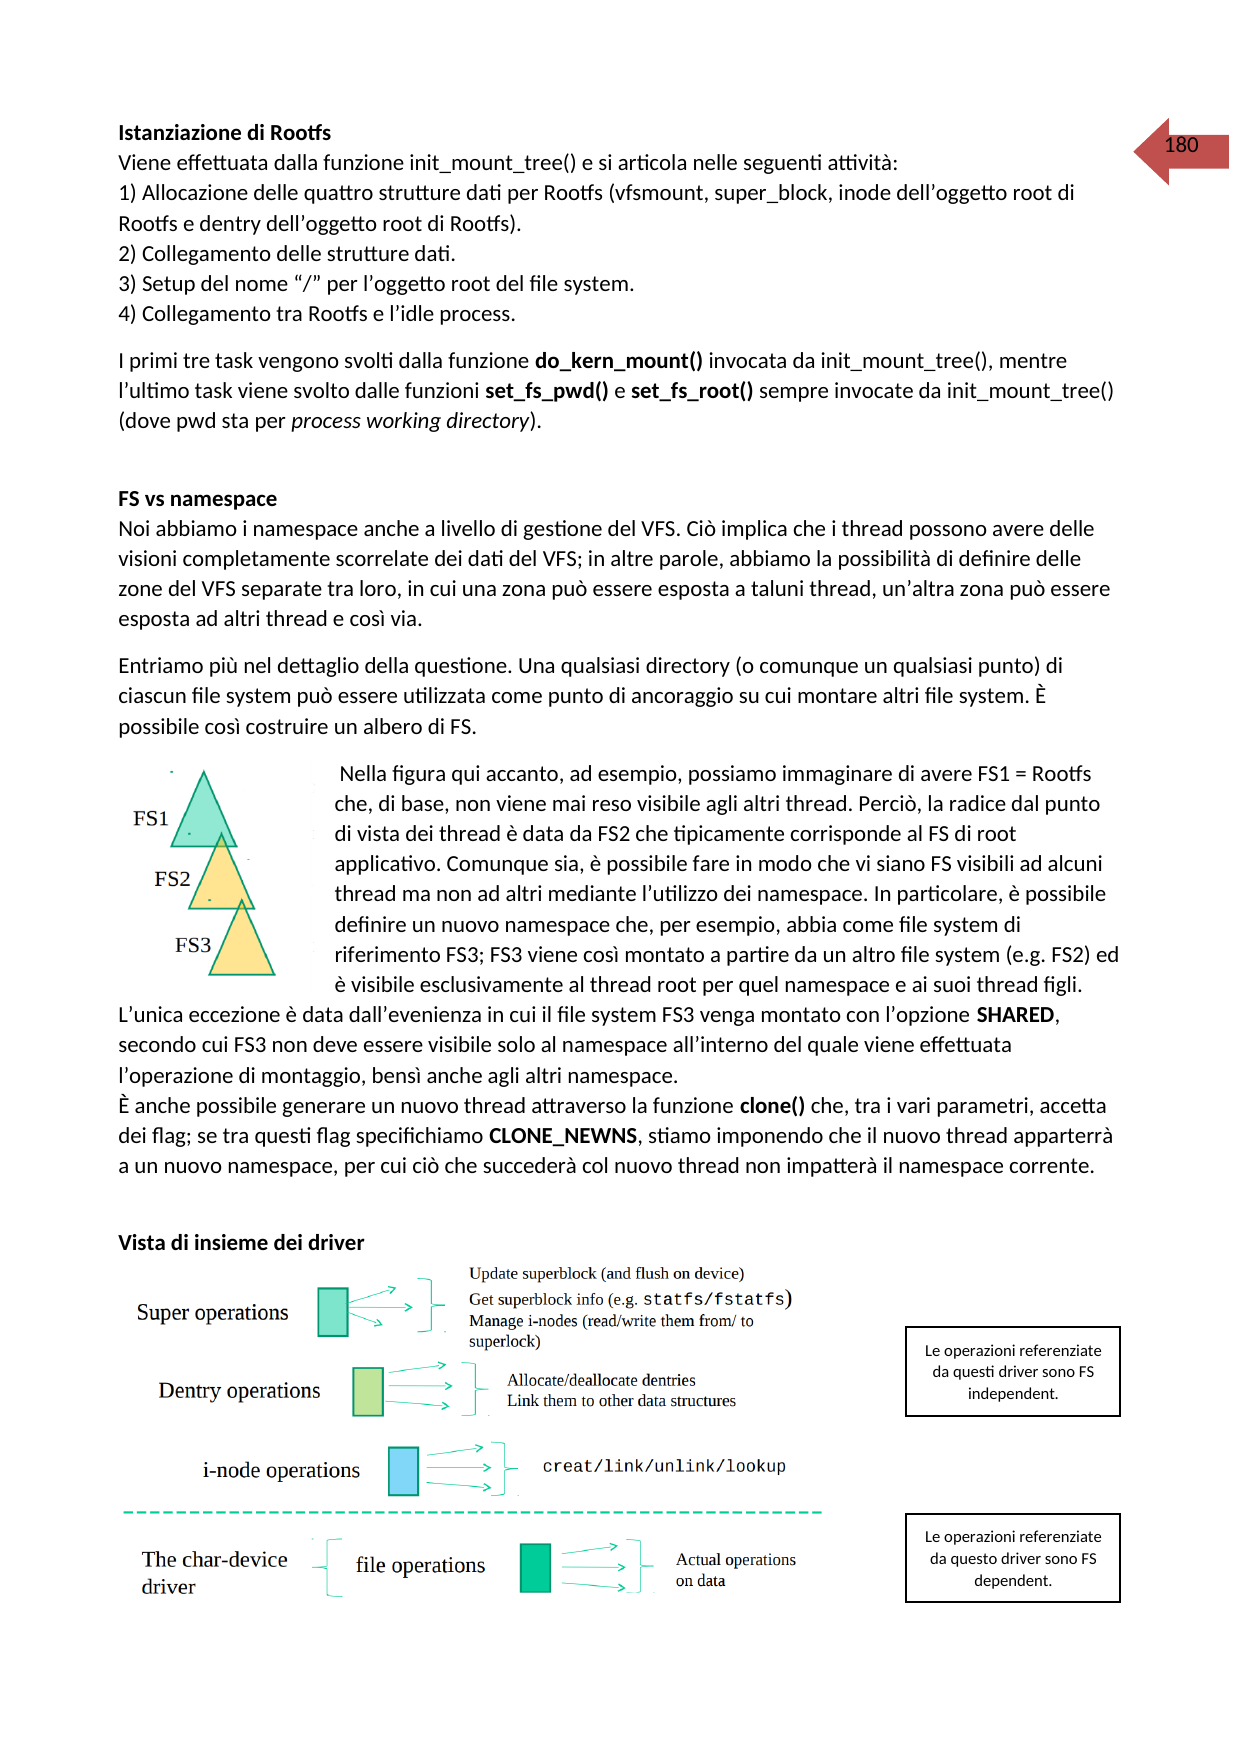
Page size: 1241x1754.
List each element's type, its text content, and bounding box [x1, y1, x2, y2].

text Nella figura qui accanto, ad esempio, possiamo immaginare di avere FS1 = Rootfs che, di base, non viene mai reso visibile agli altri thread. Perciò, la radice dal punto di vista dei thread è data da FS2 che tipicamente corrisponde al FS di root applicativo. Comunque sia, è possibile fare in modo che vi siano FS visibili ad alcuni thread ma non ad altri mediante l’utilizzo dei namespace. In particolare, è possibile definire un nuovo namespace che, per esempio, abbia come file system di riferimento FS3; FS3 viene così montato a partire da un altro file system (e.g. FS2) ed è visibile esclusivamente al thread root per quel namespace e ai suoi thread figli. L’unica eccezione è data dall’evenienza in cui il file system FS3 venga montato con l’opzione SHARED, secondo cui FS3 non deve essere visibile solo al namespace all’interno del quale viene effettuata l’operazione di montaggio, bensì anche agli altri namespace. È anche possibile generare un nuovo thread attraverso la funzione clone() che, tra i vari parametri, accetta dei flag; se tra questi flag specifichiamo CLONE_NEWNS, stiamo imponendo che il nuovo thread apparterrà a un nuovo namespace, per cui ciò che succederà col nuovo thread non impatterà il namespace corrente. [118, 759, 1122, 1179]
picture [118, 1258, 825, 1607]
text Entriamo più nel dettaglio della questione. Una qualsiasi directory (o comunque un qualsiasi punto) di ciascun file system può essere utilizzata come punto di ancoraggio su cui montare altri file system. È possibile così costruire un albero di FS. [118, 651, 1122, 740]
text FS vs namespace Noi abbiamo i namespace anche a livello di gestione del VFS. Ciò implica che i thread possono avere delle visioni completamente scorrelate dei dati del VFS; in altre parole, abbiamo la possibilità di definire delle zone del VFS separate tra loro, in cui una zona può essere esposta a taluni thread, un’altra zona può essere esposta ad altri thread e così via. [118, 453, 1122, 633]
text Istanziazione di Rootfs Viene effettuata dalla funzione init_mount_tree() e si articola nelle seguenti attività: 1) Allocazione delle quattro strutture dati per Rootfs (vfsmount, super_block, inode dell’oggetto root di Rootfs e dentry dell’oggetto root di Rootfs). 2) Collegamento delle strutture dati. 3) Setup del nome “/” per l’oggetto root del file system. 4) Collegamento tra Rootfs e l’idle process. [118, 118, 1122, 327]
text I primi tre task vengono svolti dalla funzione do_kern_mount() invocata da init_mount_tree(), mentre l’ultimo task viene svolto dalle funzioni set_fs_pwd() e set_fs_root() sempre invocate da init_mount_tree() (dove pwd sta per process working directory). [118, 346, 1122, 435]
picture [118, 758, 316, 993]
